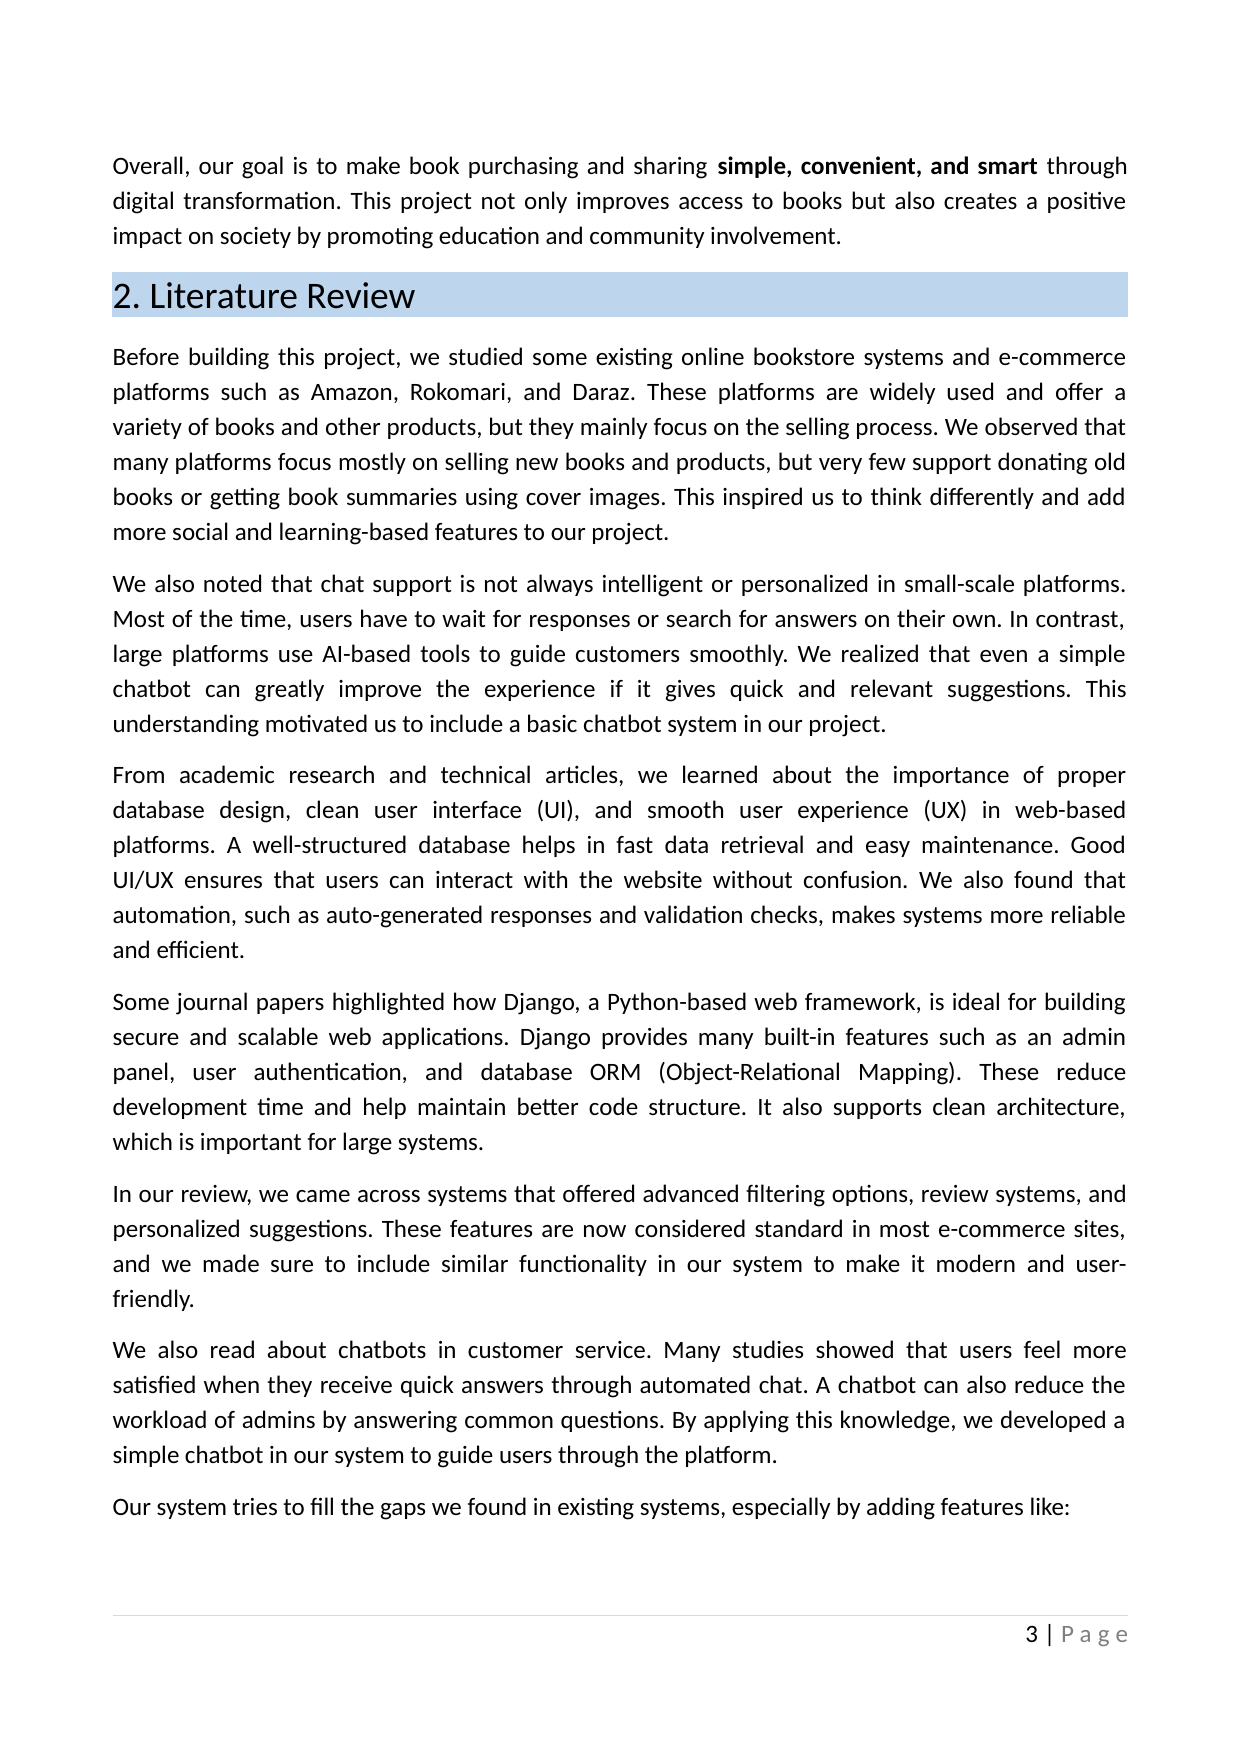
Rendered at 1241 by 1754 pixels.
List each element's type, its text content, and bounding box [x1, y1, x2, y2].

text From academic research and technical articles, we learned about the importance of proper database design, clean user interface (UI), and smooth user experience (UX) in web-based platforms. A well-structured database helps in fast data retrieval and easy maintenance. Good UI/UX ensures that users can interact with the website without confusion. We also found that automation, such as auto-generated responses and validation checks, makes systems more reliable and efficient. [112, 759, 1128, 965]
text In our review, we came across systems that offered advanced filtering options, review systems, and personalized suggestions. These features are now considered standard in most e-commerce sites, and we made sure to include similar functionality in our system to make it modern and user-friendly. [112, 1178, 1128, 1313]
text We also noted that chat support is not always intelligent or personalized in small-scale platforms. Most of the time, users have to wait for responses or search for answers on their own. In contrast, large platforms use AI-based tools to guide customers smoothly. We realized that even a simple chatbot can greatly improve the experience if it gives quick and relevant suggestions. This understanding motivated us to include a basic chatbot system in our project. [112, 568, 1128, 738]
text 2. Literature Review [112, 272, 1128, 317]
text We also read about chatbots in customer service. Many studies showed that users feel more satisfied when they receive quick answers through automated chat. A chatbot can also reduce the workload of admins by answering common questions. By applying this knowledge, we developed a simple chatbot in our system to guide users through the platform. [112, 1334, 1128, 1470]
text Overall, our goal is to make book purchasing and sharing simple, convenient, and smart through digital transformation. This project not only improves access to books but also creates a positive impact on society by promoting education and community involvement. [112, 150, 1128, 251]
text Some journal papers highlighted how Django, a Python-based web framework, is ideal for building secure and scalable web applications. Django provides many built-in features such as an admin panel, user authentication, and database ORM (Object-Relational Mapping). These reduce development time and help maintain better code structure. It also supports clean architecture, which is important for large systems. [112, 986, 1128, 1157]
text Our system tries to fill the gaps we found in existing systems, especially by adding features like: [112, 1491, 1128, 1522]
text Before building this project, we studied some existing online bookstore systems and e-commerce platforms such as Amazon, Rokomari, and Daraz. These platforms are widely used and offer a variety of books and other products, but they mainly focus on the selling process. We observed that many platforms focus mostly on selling new books and products, but very few support donating old books or getting book summaries using cover images. This inspired us to think differently and add more social and learning-based features to our project. [112, 341, 1128, 547]
